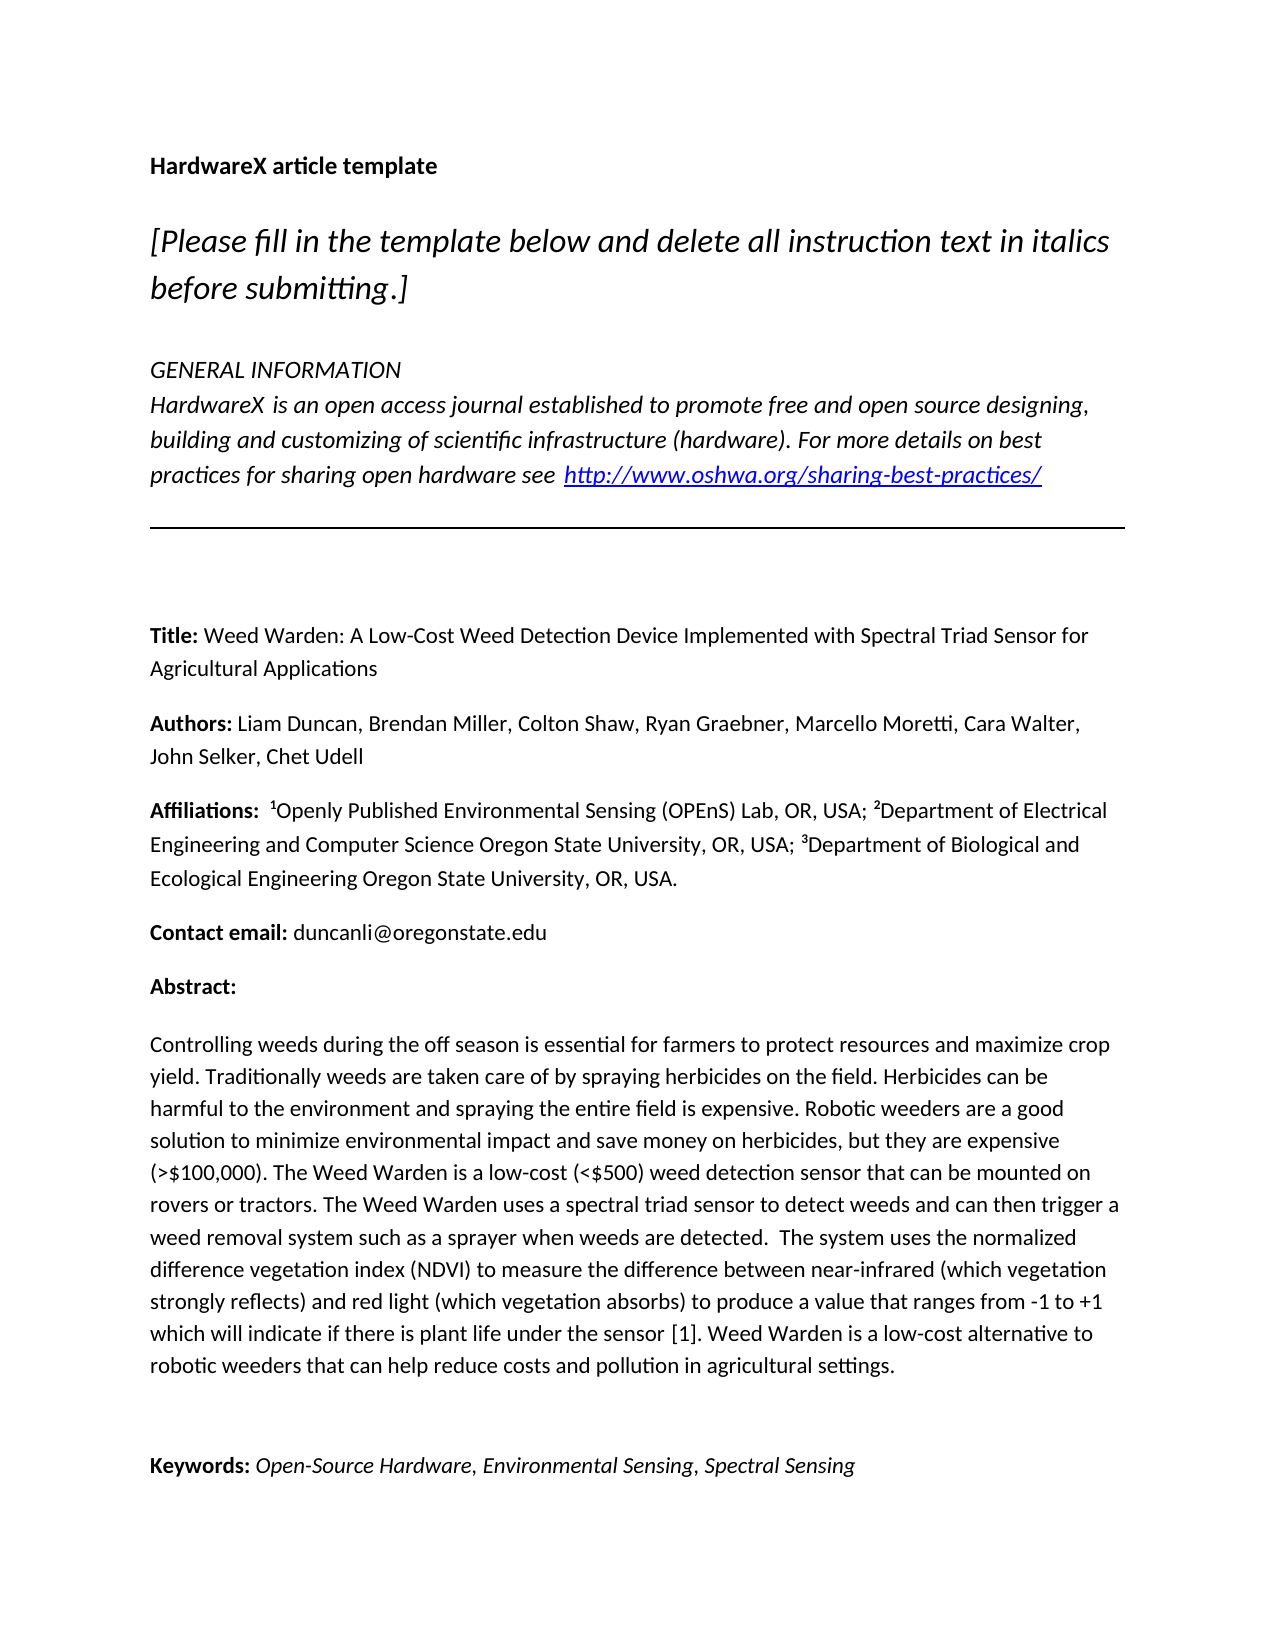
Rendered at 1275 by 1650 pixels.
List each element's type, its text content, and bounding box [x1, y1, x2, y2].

text Affiliations: 1Openly Published Environmental Sensing (OPEnS) Lab, OR, USA; 2Department of Electrical Engineering and Computer Science Oregon State University, OR, USA; 3Department of Biological and Ecological Engineering Oregon State University, OR, USA. [150, 797, 1125, 892]
text Abstract: [150, 972, 1125, 1001]
text Contact email: duncanli@oregonstate.edu [150, 918, 1125, 946]
text GENERAL INFORMATION [150, 354, 1125, 385]
text Authors: Liam Duncan, Brendan Miller, Colton Shaw, Ryan Graebner, Marcello Moretti, Cara Walter, John Selker, Chet Udell [150, 709, 1125, 770]
text HardwareX article template [150, 150, 1125, 181]
text [Please fill in the template below and delete all instruction text in italics before submitting.] [150, 220, 1125, 307]
text Title: Weed Warden: A Low-Cost Weed Detection Device Implemented with Spectral Triad Sensor for Agricultural Applications [150, 621, 1125, 682]
text Controlling weeds during the off season is essential for farmers to protect resources and maximize crop yield. Traditionally weeds are taken care of by spraying herbicides on the field. Herbicides can be harmful to the environment and spraying the entire field is expensive. Robotic weeders are a good solution to minimize environmental impact and save money on herbicides, but they are expensive (>$100,000). The Weed Warden is a low-cost (<$500) weed detection sensor that can be mounted on rovers or tractors. The Weed Warden uses a spectral triad sensor to detect weeds and can then trigger a weed removal system such as a sprayer when weeds are detected. The system uses the normalized difference vegetation index (NDVI) to measure the difference between near-infrared (which vegetation strongly reflects) and red light (which vegetation absorbs) to produce a value that ranges from -1 to +1 which will indicate if there is plant life under the sensor . Weed Warden is a low-cost alternative to robotic weeders that can help reduce costs and pollution in agricultural settings. [150, 1030, 1125, 1379]
text HardwareX is an open access journal established to promote free and open source designing, building and customizing of scientific infrastructure (hardware). For more details on best practices for sharing open hardware see http://www.oshwa.org/sharing-best-practices/ [150, 389, 1125, 490]
text Keywords: Open-Source Hardware, Environmental Sensing, Spectral Sensing [150, 1451, 1125, 1479]
